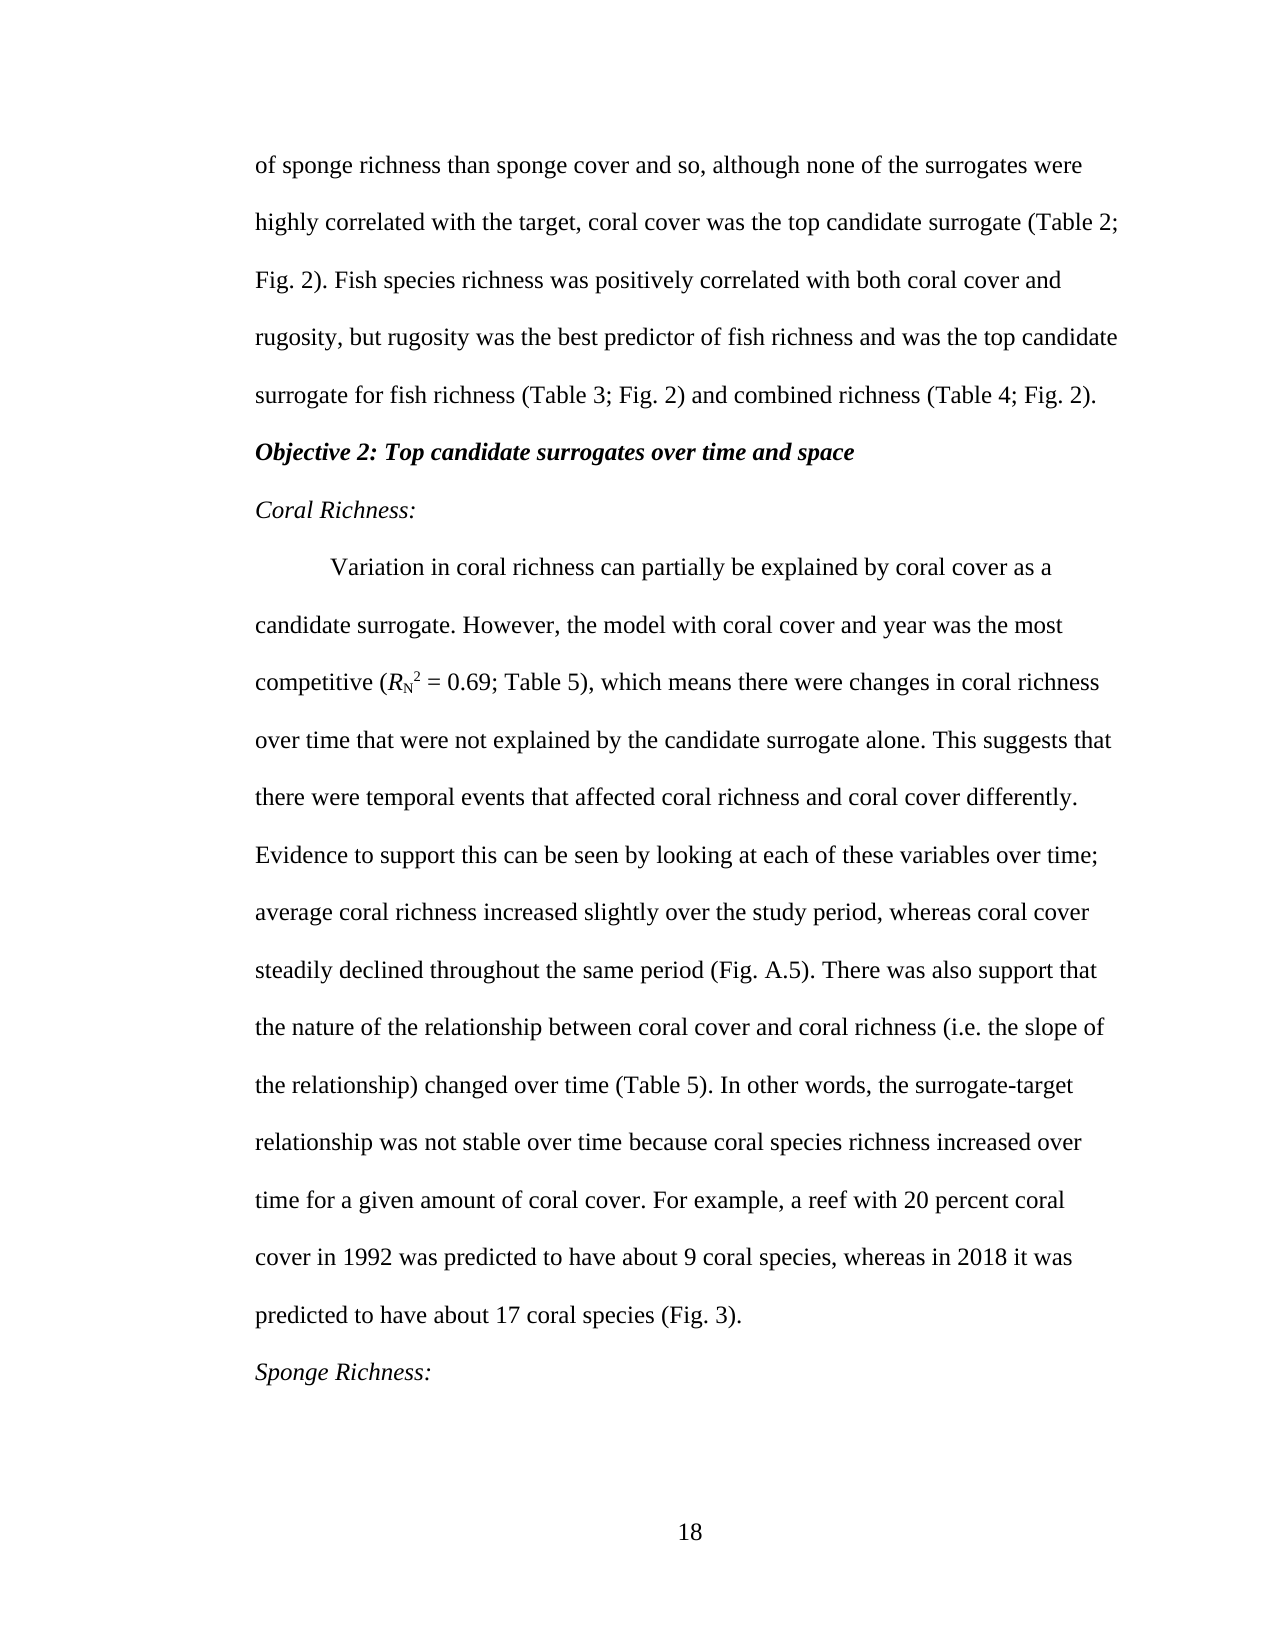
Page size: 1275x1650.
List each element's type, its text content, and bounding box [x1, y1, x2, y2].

subtitle Coral Richness: [255, 495, 1125, 524]
subtitle Sponge Richness: [255, 1357, 1125, 1386]
text Variation in coral richness can partially be explained by coral cover as a candidate surrogate. However, the model with coral cover and year was the most competitive (RN2 = 0.69; Table 5), which means there were changes in coral richness over time that were not explained by the candidate surrogate alone. This suggests that there were temporal events that affected coral richness and coral cover differently. Evidence to support this can be seen by looking at each of these variables over time; average coral richness increased slightly over the study period, whereas coral cover steadily declined throughout the same period (Fig. A.5). There was also support that the nature of the relationship between coral cover and coral richness (i.e. the slope of the relationship) changed over time (Table 5). In other words, the surrogate-target relationship was not stable over time because coral species richness increased over time for a given amount of coral cover. For example, a reef with 20 percent coral cover in 1992 was predicted to have about 9 coral species, whereas in 2018 it was predicted to have about 17 coral species (Fig. 3). [255, 552, 1125, 1329]
subtitle Objective 2: Top candidate surrogates over time and space [255, 437, 1125, 466]
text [255, 150, 1125, 409]
